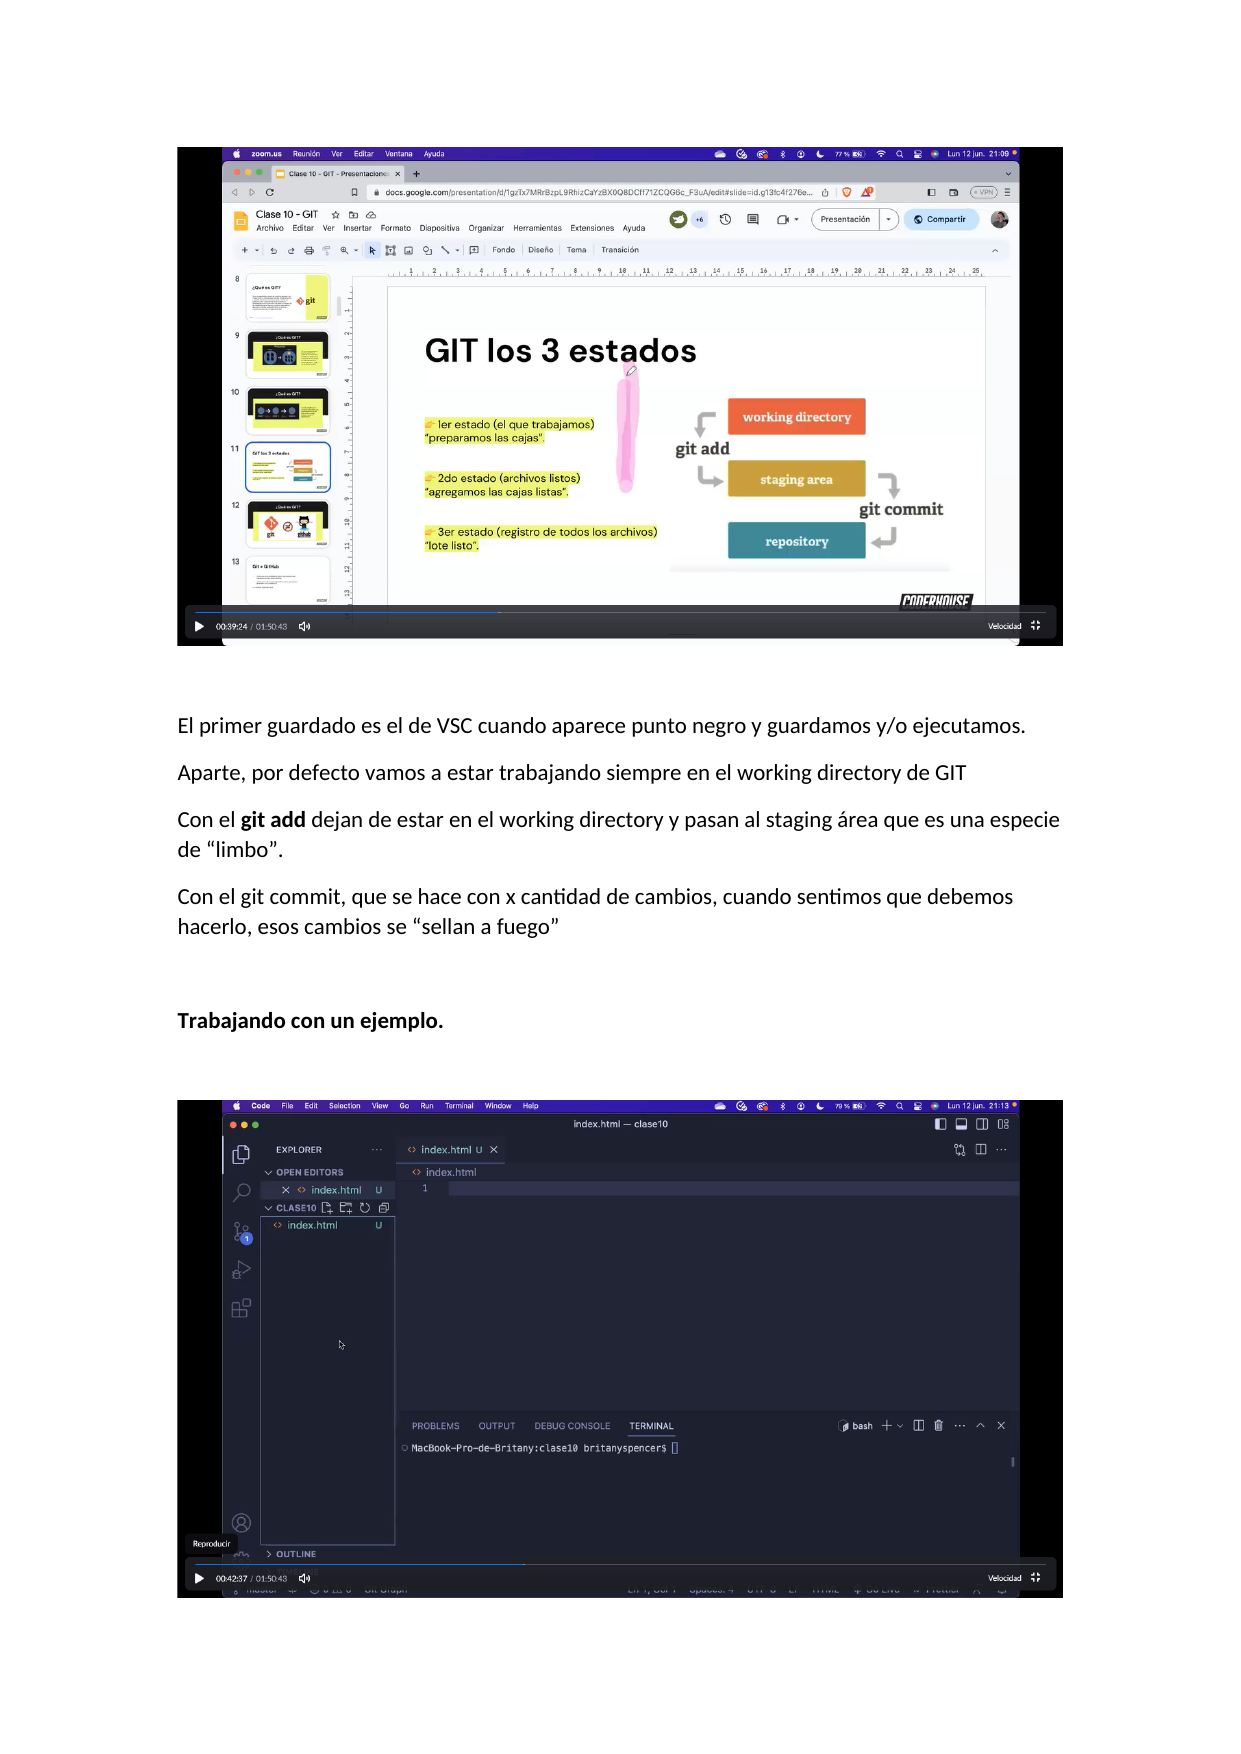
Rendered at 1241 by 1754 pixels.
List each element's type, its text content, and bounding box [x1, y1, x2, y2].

text El primer guardado es el de VSC cuando aparece punto negro y guardamos y/o ejecutamos. [177, 711, 1063, 739]
text Aparte, por defecto vamos a estar trabajando siempre en el working directory de GIT [177, 758, 1063, 786]
picture [177, 1100, 1063, 1598]
picture [177, 147, 1063, 646]
text Con el git add dejan de estar en el working directory y pasan al staging área que es una especie de “limbo”. [177, 805, 1063, 863]
text Trabajando con un ejemplo. [177, 1006, 1063, 1034]
text Con el git commit, que se hace con x cantidad de cambios, cuando sentimos que debemos hacerlo, esos cambios se “sellan a fuego” [177, 882, 1063, 940]
